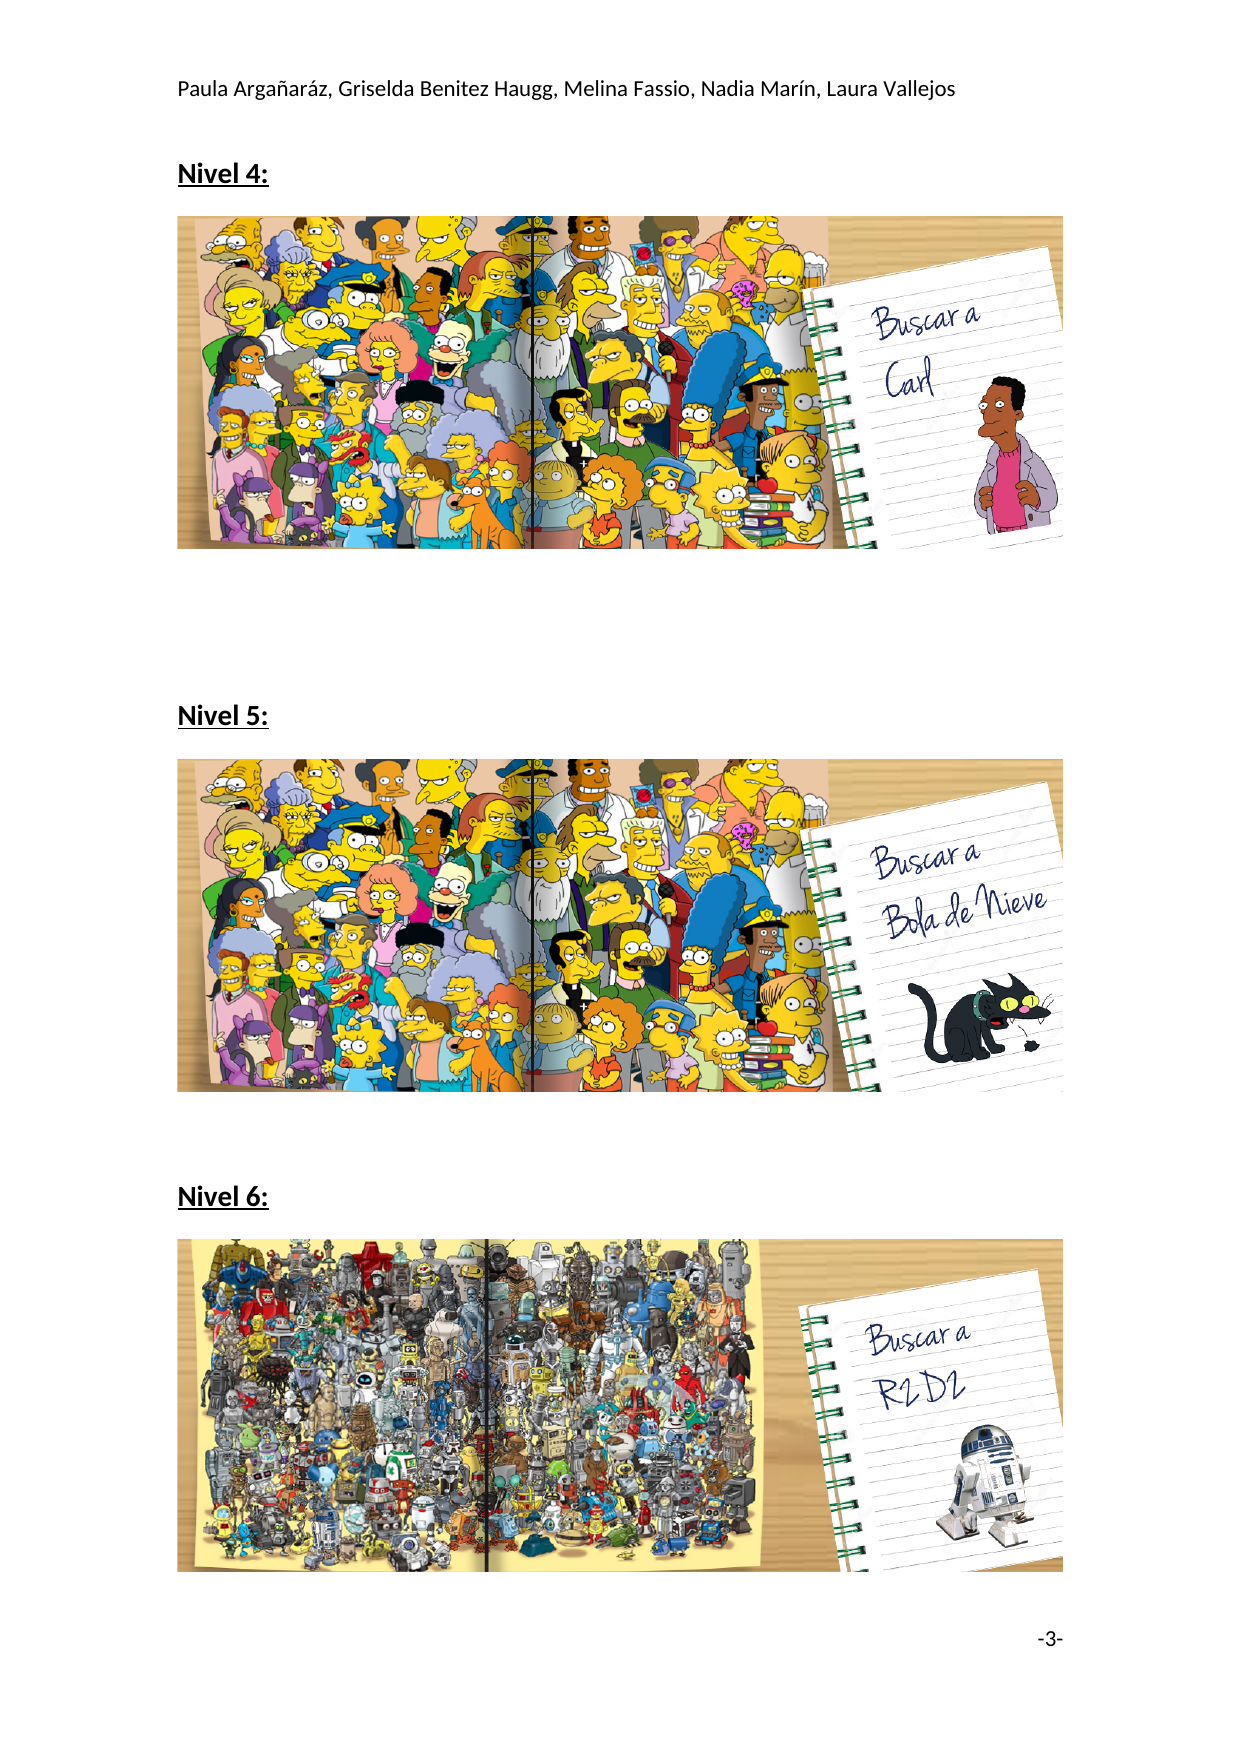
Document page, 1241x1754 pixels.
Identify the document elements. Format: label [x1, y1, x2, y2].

picture [177, 759, 1063, 1092]
picture [177, 216, 1063, 549]
picture [177, 1239, 1063, 1572]
